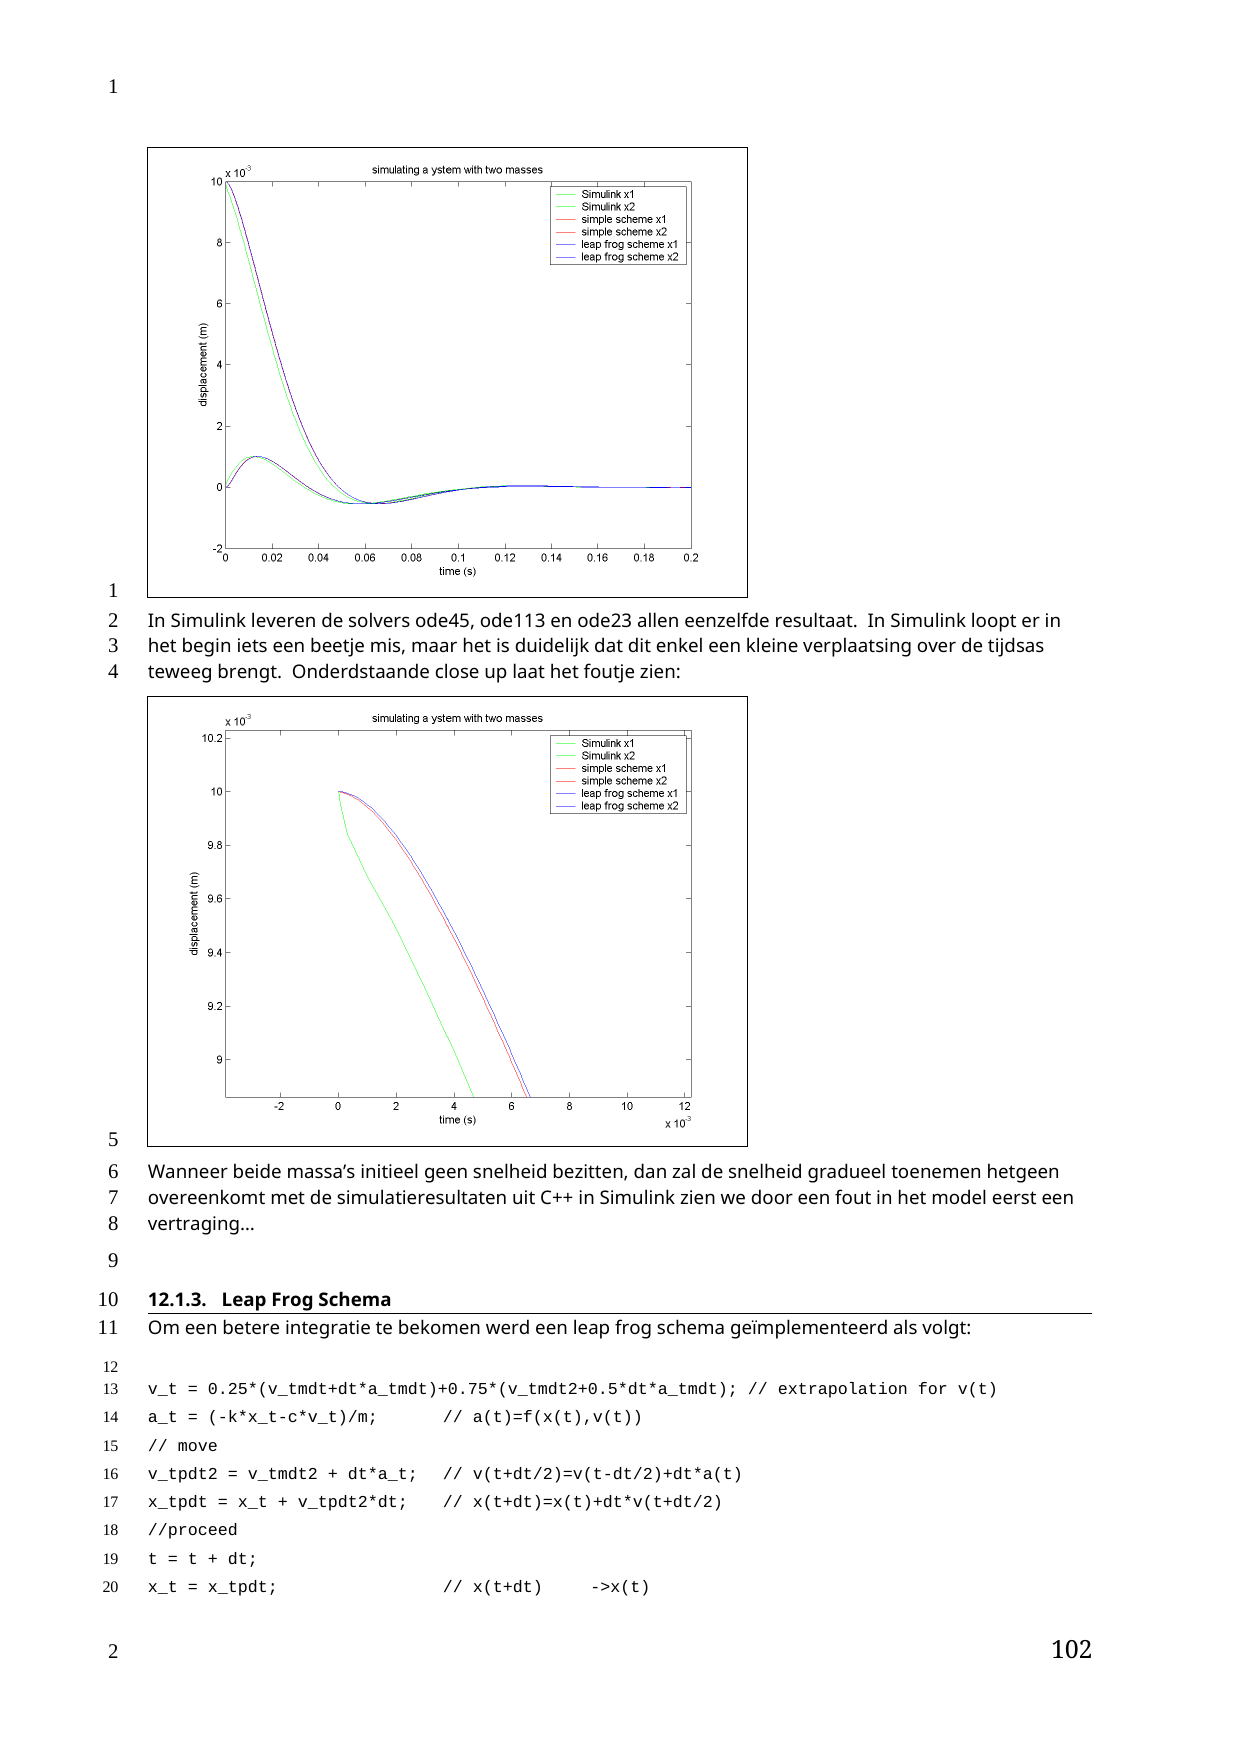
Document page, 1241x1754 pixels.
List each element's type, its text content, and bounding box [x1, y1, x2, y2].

text //proceed [148, 1522, 1092, 1541]
text x_tpdt = x_t + v_tpdt2*dt; // x(t+dt)=x(t)+dt*v(t+dt/2) [148, 1494, 1092, 1513]
text Wanneer beide massa’s initieel geen snelheid bezitten, dan zal de snelheid gradueel toenemen hetgeen overeenkomt met de simulatieresultaten uit C++ in Simulink zien we door een fout in het model eerst een vertraging… [148, 1159, 1092, 1235]
subtitle Leap Frog Schema [148, 1286, 1092, 1313]
picture [148, 148, 747, 597]
text Om een betere integratie te bekomen werd een leap frog schema geïmplementeerd als volgt: [148, 1314, 1092, 1340]
text v_tpdt2 = v_tmdt2 + dt*a_t; // v(t+dt/2)=v(t-dt/2)+dt*a(t) [148, 1466, 1092, 1484]
text v_t = 0.25*(v_tmdt+dt*a_tmdt)+0.75*(v_tmdt2+0.5*dt*a_tmdt); // extrapolation for v(t) [148, 1381, 1092, 1400]
text a_t = (-k*x_t-c*v_t)/m; // a(t)=f(x(t),v(t)) [148, 1409, 1092, 1428]
text x_t = x_tpdt; // x(t+dt) ->x(t) [148, 1578, 1092, 1597]
text In Simulink leveren de solvers ode45, ode113 en ode23 allen eenzelfde resultaat. In Simulink loopt er in het begin iets een beetje mis, maar het is duidelijk dat dit enkel een kleine verplaatsing over de tijdsas teweeg brengt. Onderdstaande close up laat het foutje zien: [148, 607, 1092, 684]
text // move [148, 1437, 1092, 1456]
text t = t + dt; [148, 1550, 1092, 1569]
picture [148, 697, 747, 1146]
